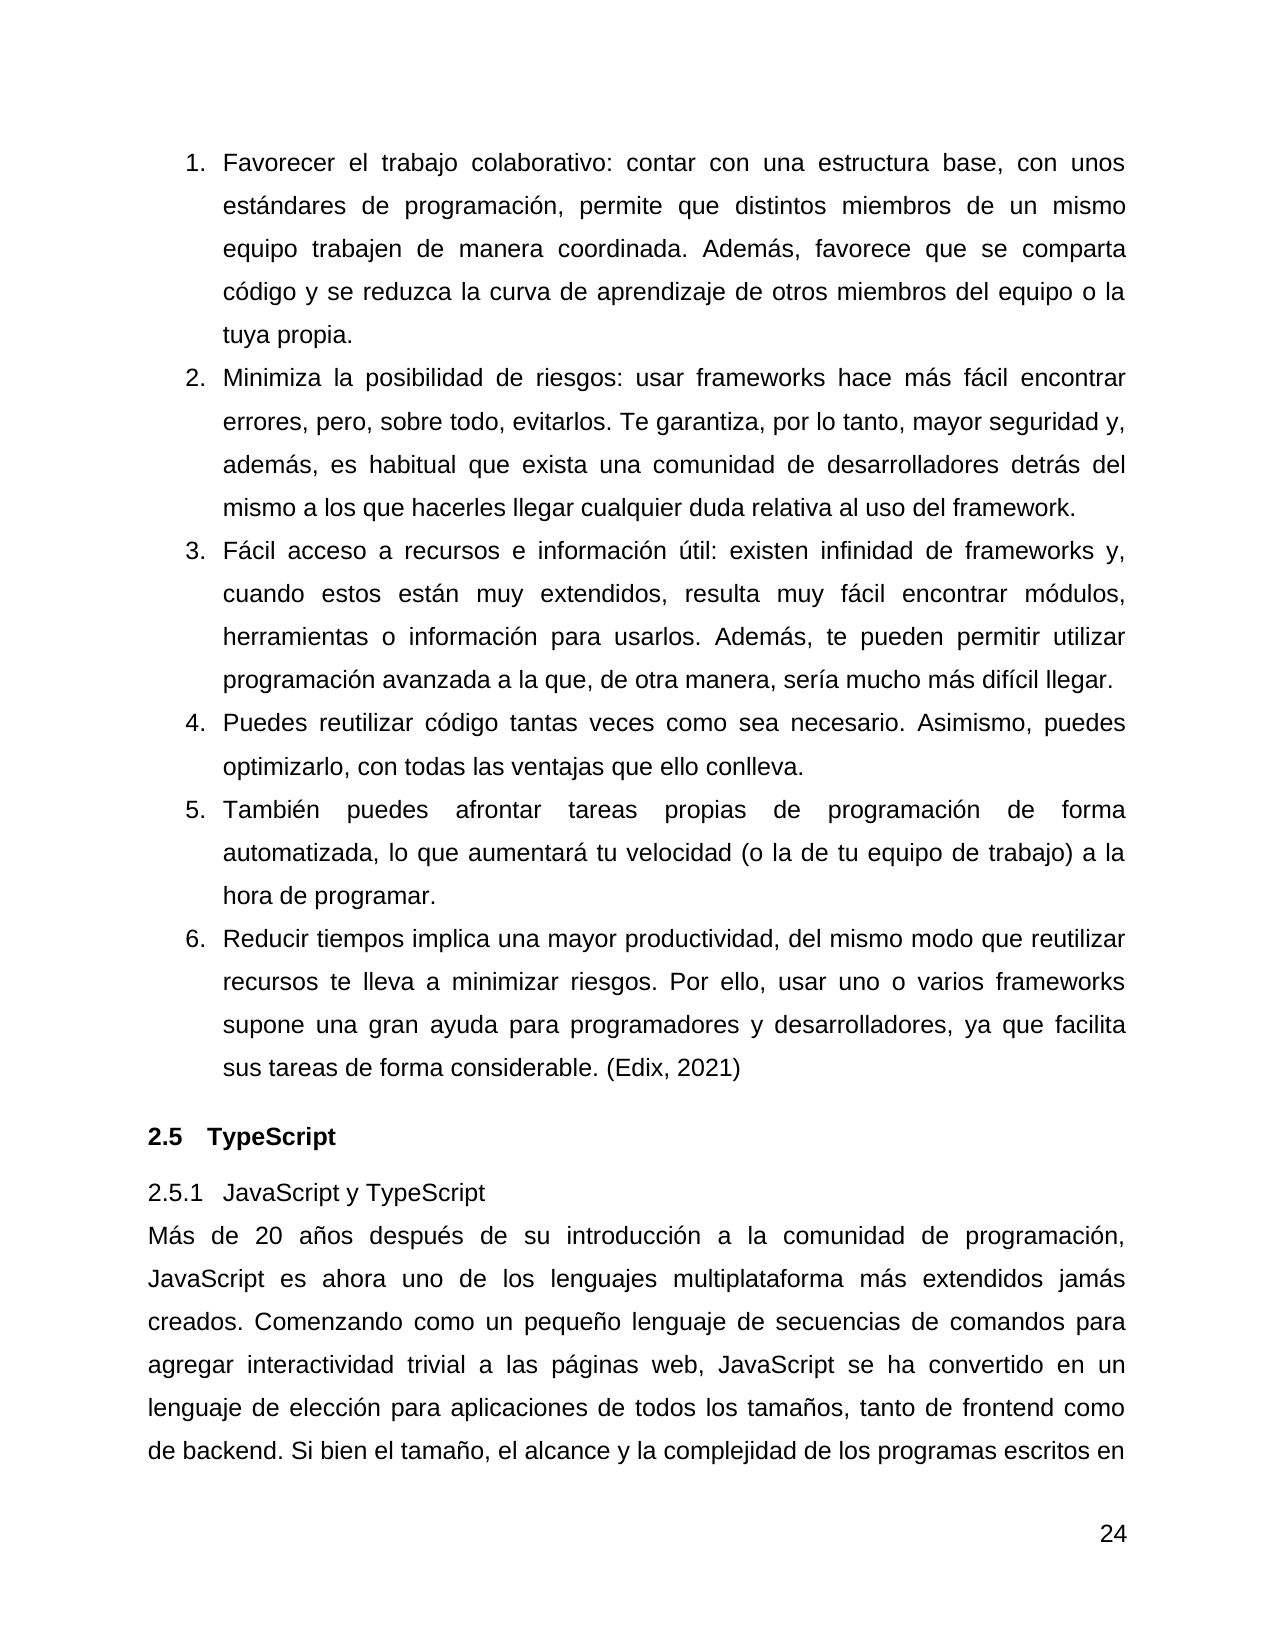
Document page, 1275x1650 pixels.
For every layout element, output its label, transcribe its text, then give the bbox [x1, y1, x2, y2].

list Minimiza la posibilidad de riesgos: usar frameworks hace más fácil encontrar errores, pero, sobre todo, evitarlos. Te garantiza, por lo tanto, mayor seguridad y, además, es habitual que exista una comunidad de desarrolladores detrás del mismo a los que hacerles llegar cualquier duda relativa al uso del framework. [185, 363, 1127, 521]
text JavaScript y TypeScript [148, 1177, 1127, 1206]
list Favorecer el trabajo colaborativo: contar con una estructura base, con unos estándares de programación, permite que distintos miembros de un mismo equipo trabajen de manera coordinada. Además, favorece que se comparta código y se reduzca la curva de aprendizaje de otros miembros del equipo o la tuya propia. [185, 148, 1127, 349]
text TypeScript [148, 1121, 1127, 1150]
list Fácil acceso a recursos e información útil: existen infinidad de frameworks y, cuando estos están muy extendidos, resulta muy fácil encontrar módulos, herramientas o información para usarlos. Además, te pueden permitir utilizar programación avanzada a la que, de otra manera, sería mucho más difícil llegar. [185, 536, 1127, 694]
list Reducir tiempos implica una mayor productividad, del mismo modo que reutilizar recursos te lleva a minimizar riesgos. Por ello, usar uno o varios frameworks supone una gran ayuda para programadores y desarrolladores, ya que facilita sus tareas de forma considerable. [185, 924, 1127, 1082]
list Puedes reutilizar código tantas veces como sea necesario. Asimismo, puedes optimizarlo, con todas las ventajas que ello conlleva. [185, 708, 1127, 780]
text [148, 1221, 1127, 1465]
list También puedes afrontar tareas propias de programación de forma automatizada, lo que aumentará tu velocidad (o la de tu equipo de trabajo) a la hora de programar. [185, 794, 1127, 909]
